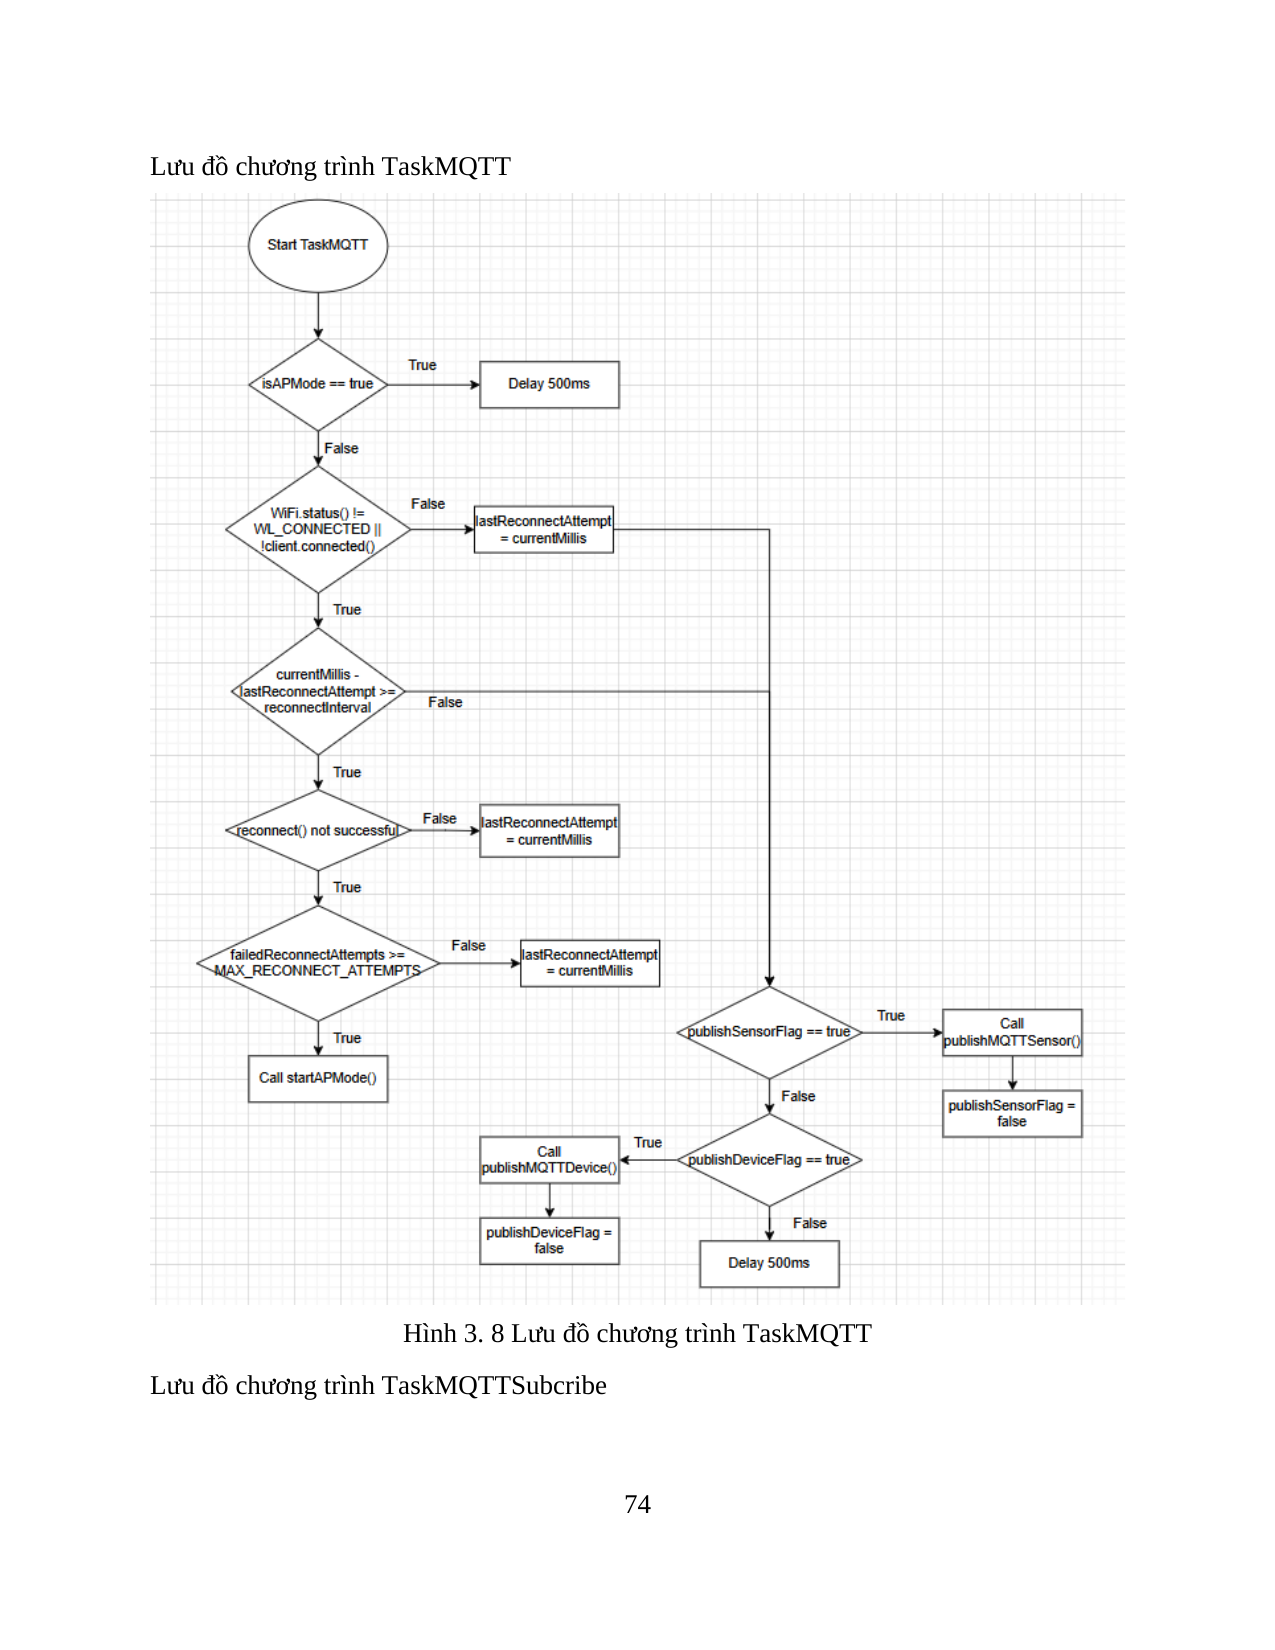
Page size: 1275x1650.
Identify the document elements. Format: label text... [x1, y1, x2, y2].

picture [150, 193, 1125, 1305]
text Lưu đồ chương trình TaskMQTTSubcribe [150, 1369, 1125, 1400]
text Lưu đồ chương trình TaskMQTT [150, 150, 1125, 181]
